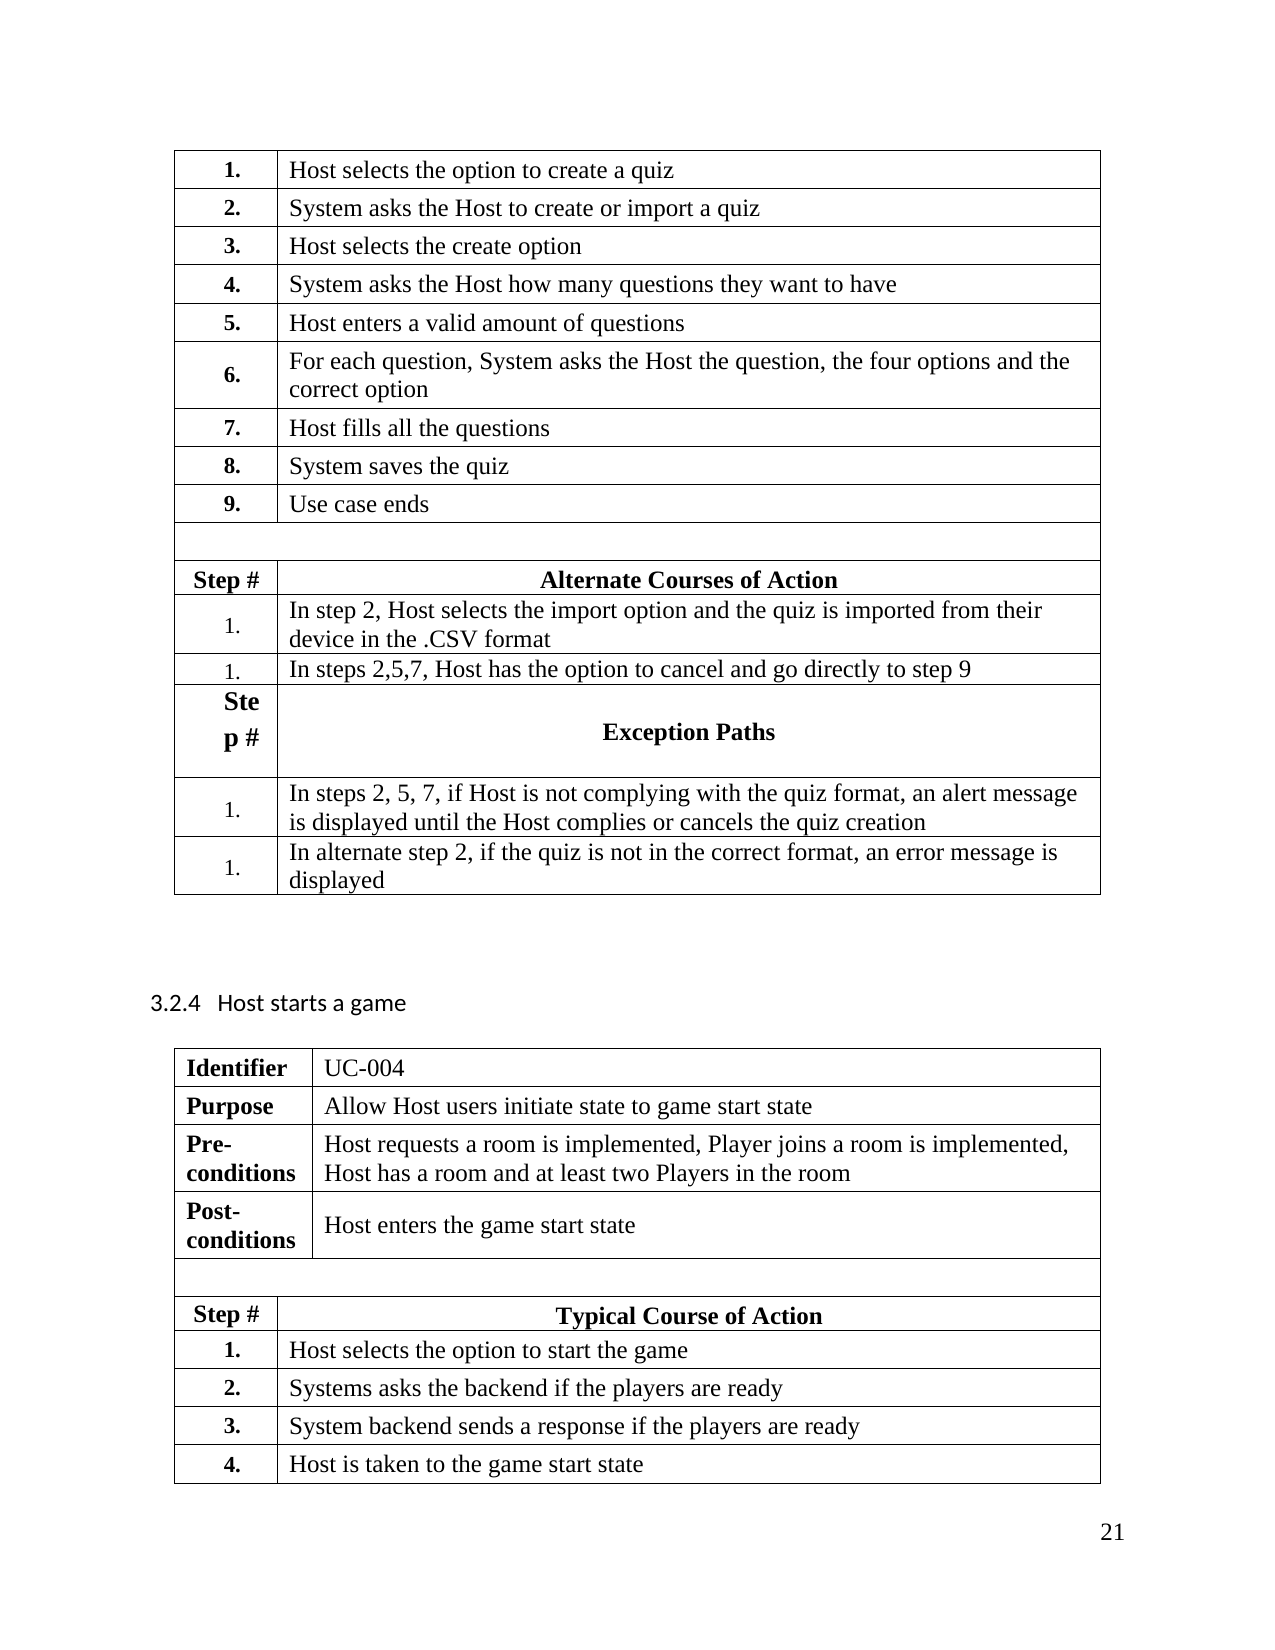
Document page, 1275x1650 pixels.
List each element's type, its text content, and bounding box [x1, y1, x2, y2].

table_cell Exception Paths [278, 685, 1100, 777]
table_cell [175, 595, 277, 652]
table_cell System asks the Host how many questions they want to have [278, 265, 1100, 302]
table_cell Step # [175, 1297, 277, 1330]
table_cell Purpose [175, 1087, 312, 1124]
table_cell [175, 189, 277, 226]
table_cell Post-conditions [175, 1192, 312, 1258]
table_cell In step 2, Host selects the import option and the quiz is imported from their device in the .CSV format [278, 595, 1100, 652]
table_cell Allow Host users initiate state to game start state [313, 1087, 1100, 1124]
table_cell [175, 523, 1100, 560]
table_cell Alternate Courses of Action [278, 561, 1100, 594]
table_cell Pre-conditions [175, 1125, 312, 1191]
table_cell In steps 2,5,7, Host has the option to cancel and go directly to step 9 [278, 654, 1100, 684]
table_cell System saves the quiz [278, 447, 1100, 484]
table_cell Systems asks the backend if the players are ready [278, 1369, 1100, 1406]
table_cell In steps 2, 5, 7, if Host is not complying with the quiz format, an alert message is displayed until the Host complies or cancels the quiz creation [278, 778, 1100, 836]
table_cell In alternate step 2, if the quiz is not in the correct format, an error message is displayed [278, 837, 1100, 894]
table_cell [175, 151, 277, 188]
table_cell System backend sends a response if the players are ready [278, 1407, 1100, 1444]
table_cell Host enters the game start state [313, 1192, 1100, 1258]
table_cell [175, 485, 277, 522]
table_cell [175, 342, 277, 407]
table_cell Use case ends [278, 485, 1100, 522]
table_header Identifier [175, 1049, 312, 1086]
table_cell Step # [175, 561, 277, 594]
table_cell [175, 227, 277, 264]
table_cell Host requests a room is implemented, Player joins a room is implemented, Host has a room and at least two Players in the room [313, 1125, 1100, 1191]
table_cell [175, 409, 277, 446]
table_cell [175, 654, 277, 684]
table_cell [175, 265, 277, 302]
table_cell [175, 1369, 277, 1406]
table_cell Host fills all the questions [278, 409, 1100, 446]
table_cell [175, 1445, 277, 1482]
table_cell [175, 1259, 1100, 1296]
table_cell [175, 837, 277, 894]
table_cell Host selects the create option [278, 227, 1100, 264]
text 3.2.4 Host starts a game [150, 987, 1125, 1017]
table_cell Host selects the option to start the game [278, 1331, 1100, 1368]
table_cell Host is taken to the game start state [278, 1445, 1100, 1482]
table_cell [175, 778, 277, 836]
table_cell Host enters a valid amount of questions [278, 304, 1100, 341]
table_cell For each question, System asks the Host the question, the four options and the correct option [278, 342, 1100, 407]
table_cell System asks the Host to create or import a quiz [278, 189, 1100, 226]
table_cell [175, 1331, 277, 1368]
table_cell [175, 447, 277, 484]
table_cell Host selects the option to create a quiz [278, 151, 1100, 188]
table_cell Typical Course of Action [278, 1297, 1100, 1330]
table_cell [175, 1407, 277, 1444]
table_cell [175, 304, 277, 341]
table_cell Step # [175, 685, 277, 777]
table_header UC-004 [313, 1049, 1100, 1086]
